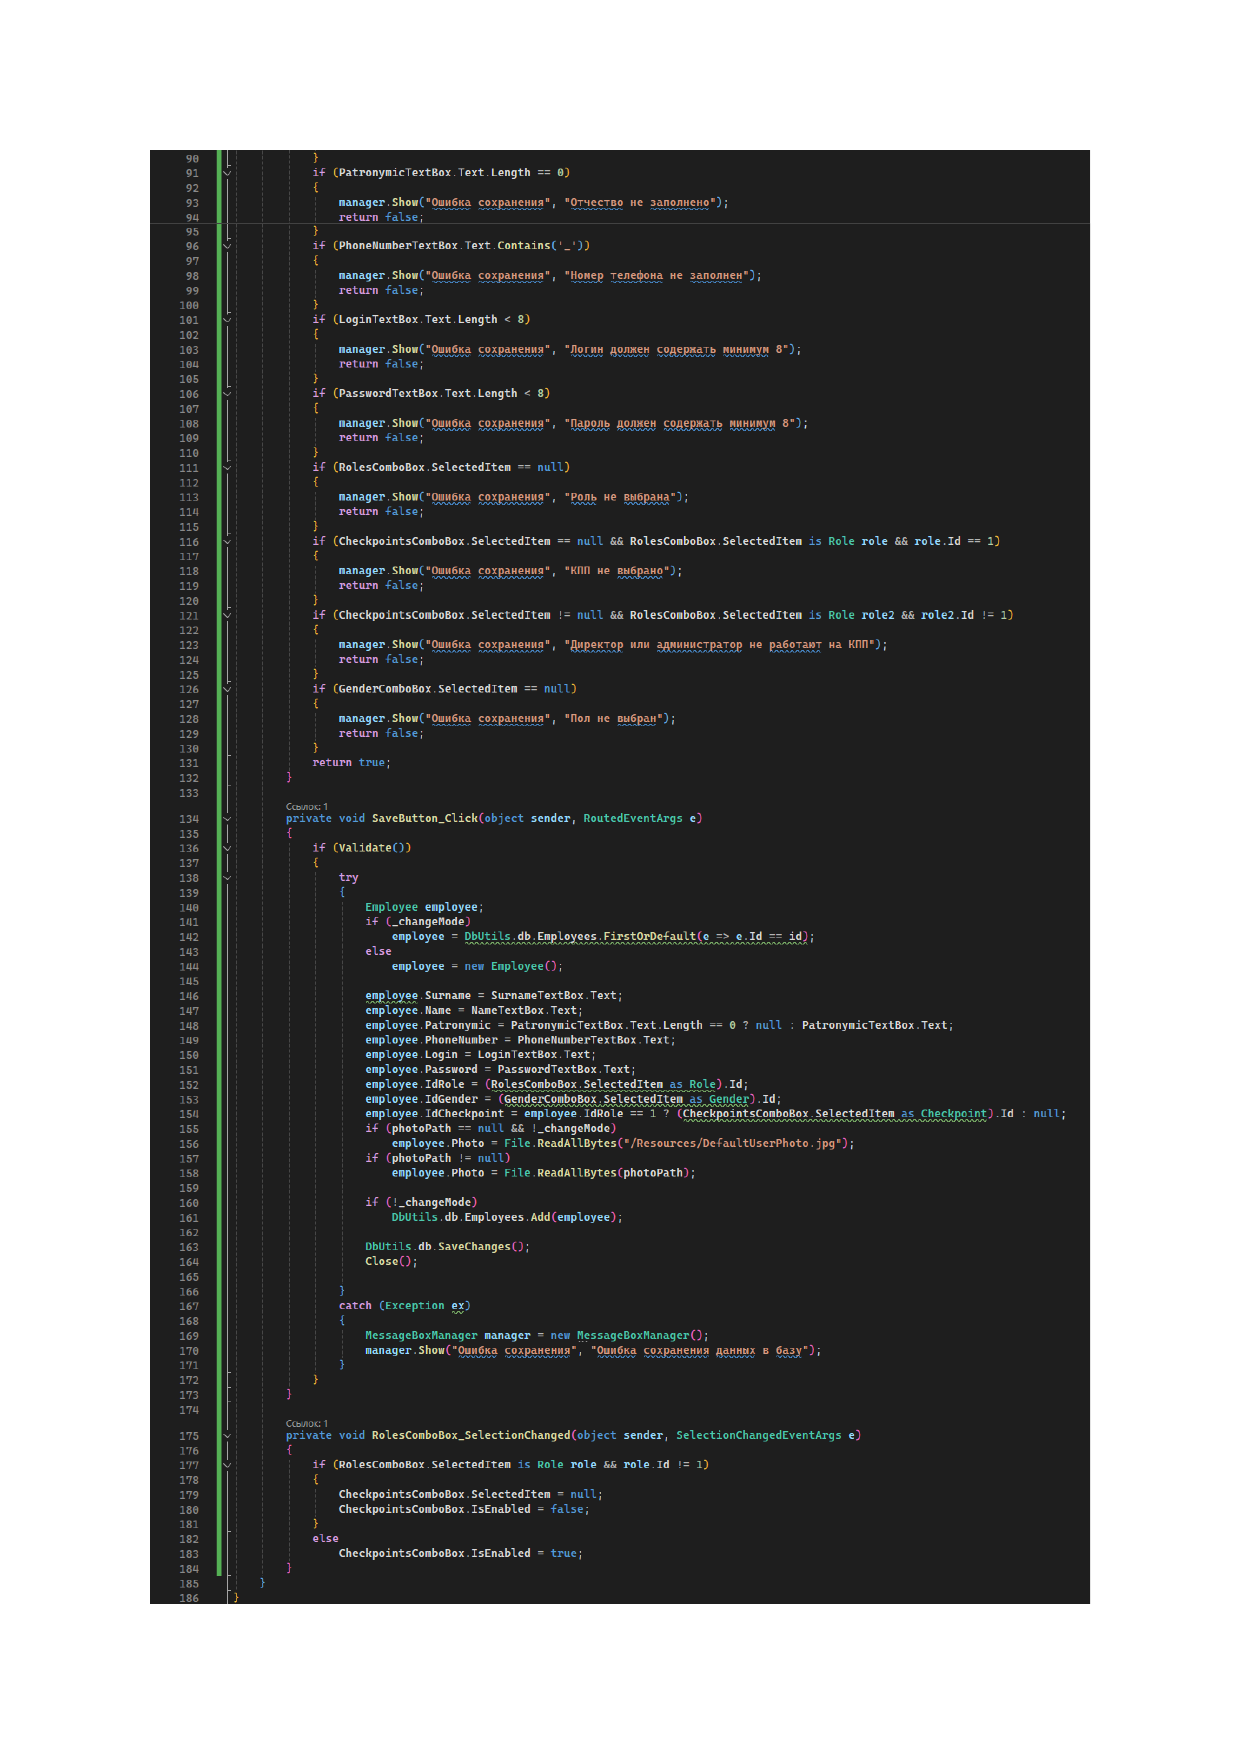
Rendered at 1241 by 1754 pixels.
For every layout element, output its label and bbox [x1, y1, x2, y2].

picture [150, 150, 1091, 1604]
